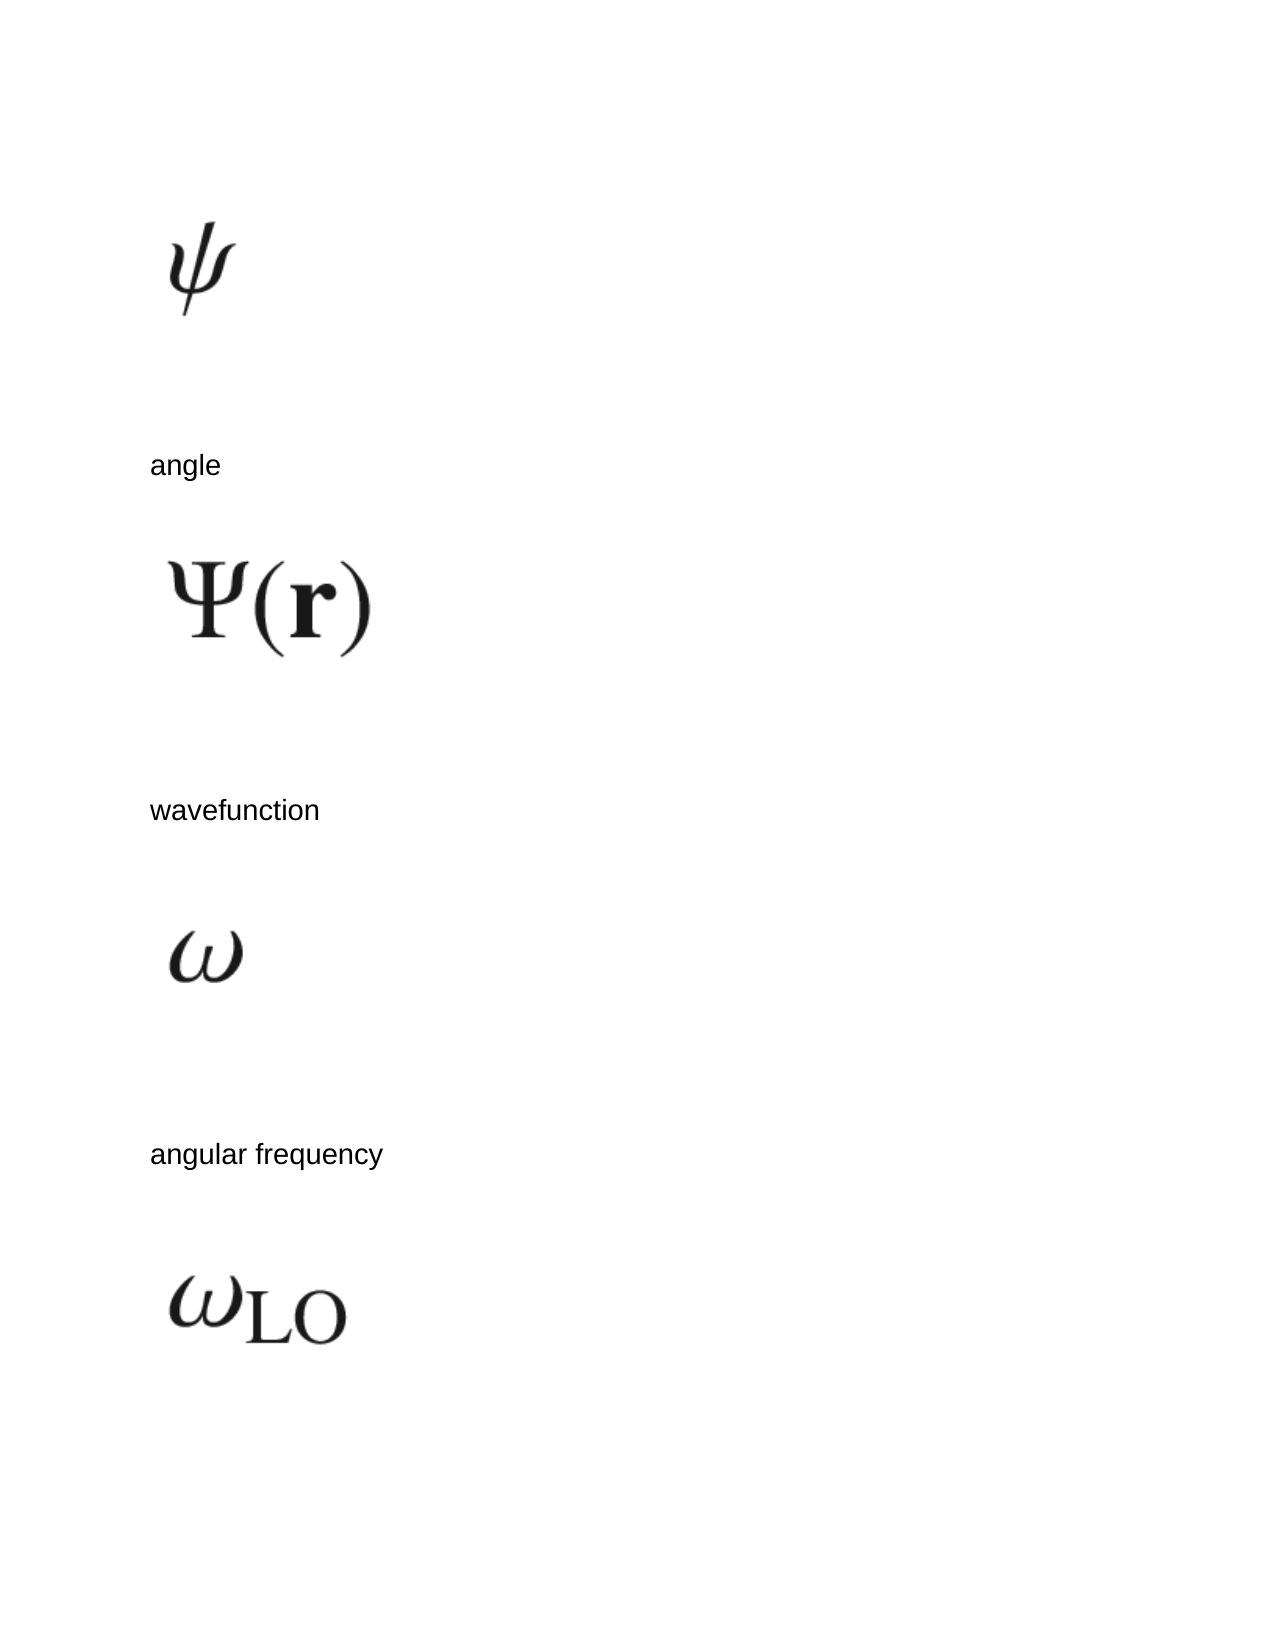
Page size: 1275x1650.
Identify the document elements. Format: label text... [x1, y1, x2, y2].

picture [150, 1229, 360, 1423]
text angle [150, 448, 1125, 482]
text angular frequency [150, 1137, 1125, 1171]
picture [150, 196, 244, 390]
text wavefunction [150, 793, 1125, 826]
picture [150, 540, 383, 735]
picture [150, 884, 254, 1079]
